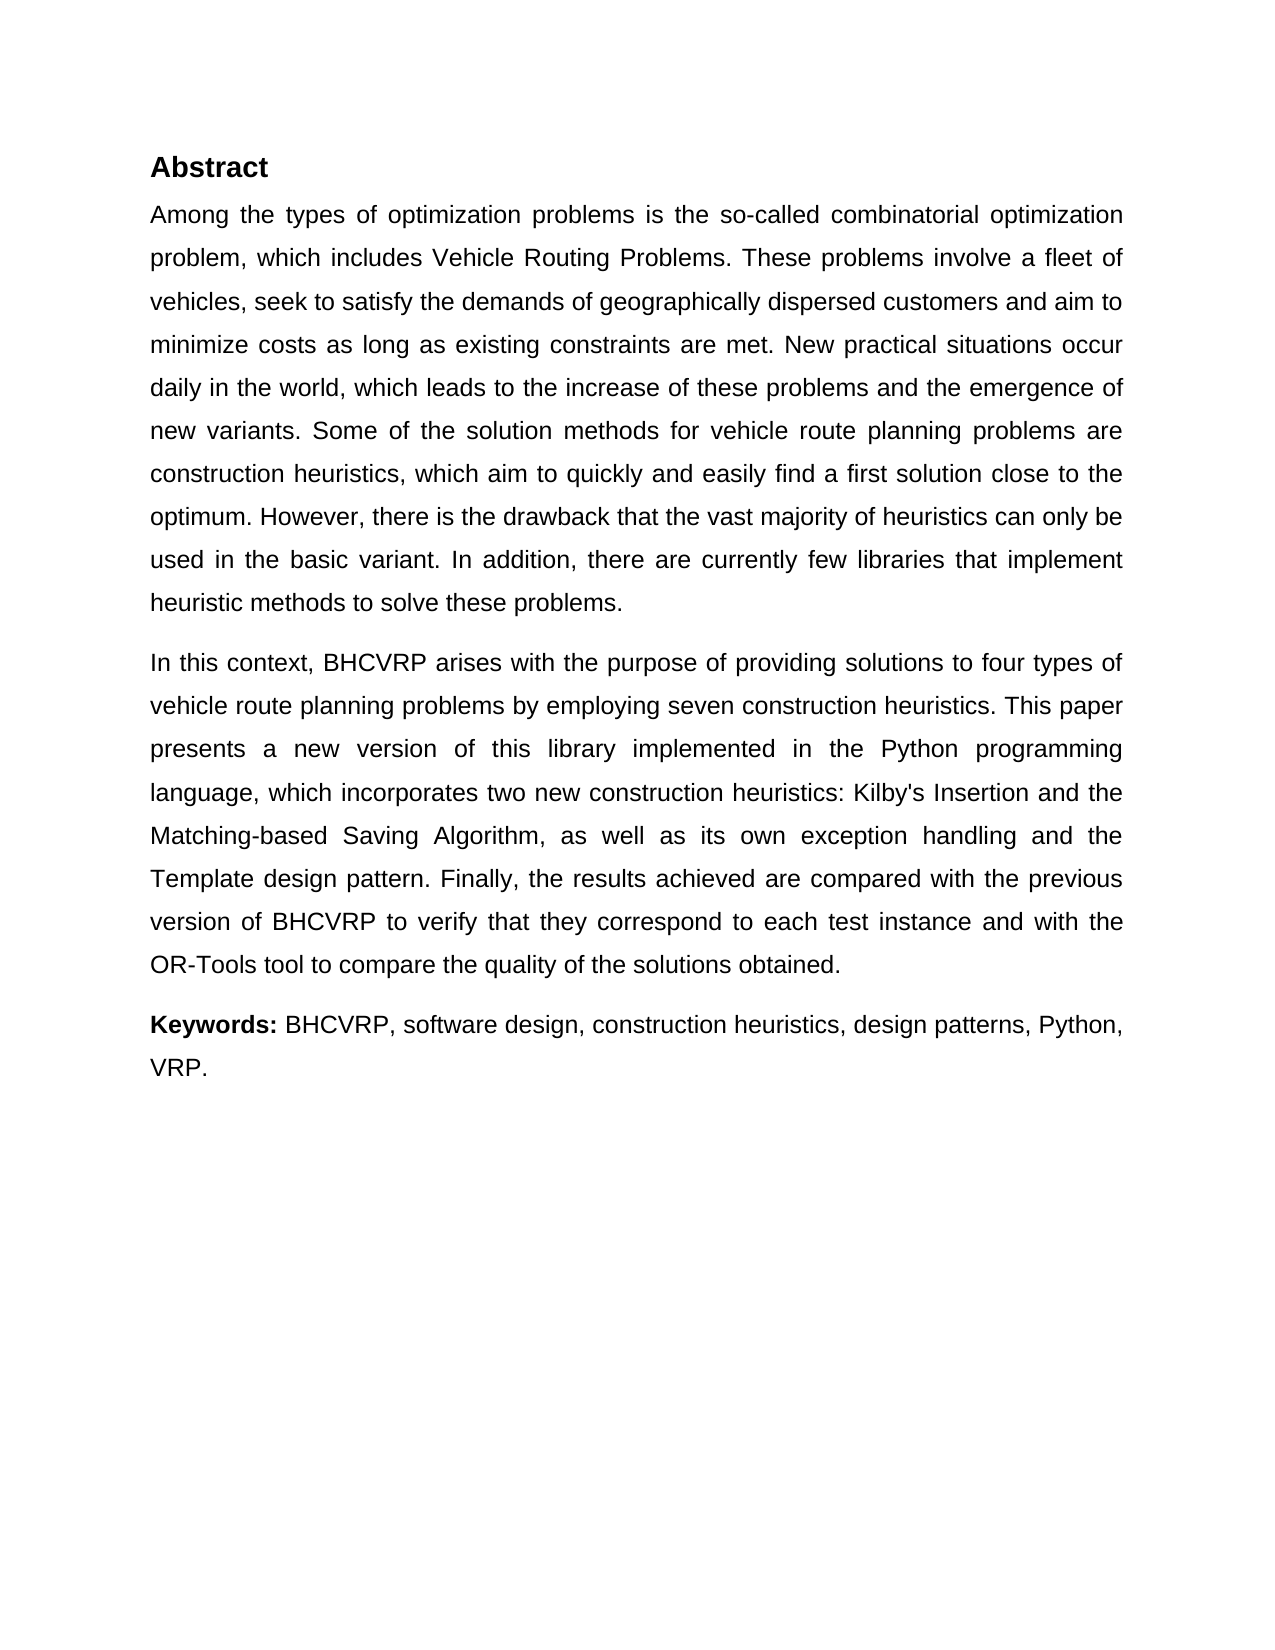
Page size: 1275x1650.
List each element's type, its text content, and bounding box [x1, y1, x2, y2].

text Among the types of optimization problems is the so-called combinatorial optimization problem, which includes Vehicle Routing Problems. These problems involve a fleet of vehicles, seek to satisfy the demands of geographically dispersed customers and aim to minimize costs as long as existing constraints are met. New practical situations occur daily in the world, which leads to the increase of these problems and the emergence of new variants. Some of the solution methods for vehicle route planning problems are construction heuristics, which aim to quickly and easily find a first solution close to the optimum. However, there is the drawback that the vast majority of heuristics can only be used in the basic variant. In addition, there are currently few libraries that implement heuristic methods to solve these problems. [150, 200, 1125, 617]
text Keywords: BHCVRP, software design, construction heuristics, design patterns, Python, VRP. [150, 1010, 1125, 1082]
text Abstract [150, 150, 1125, 183]
text In this context, BHCVRP arises with the purpose of providing solutions to four types of vehicle route planning problems by employing seven construction heuristics. This paper presents a new version of this library implemented in the Python programming language, which incorporates two new construction heuristics: Kilby's Insertion and the Matching-based Saving Algorithm, as well as its own exception handling and the Template design pattern. Finally, the results achieved are compared with the previous version of BHCVRP to verify that they correspond to each test instance and with the OR-Tools tool to compare the quality of the solutions obtained. [150, 648, 1125, 979]
